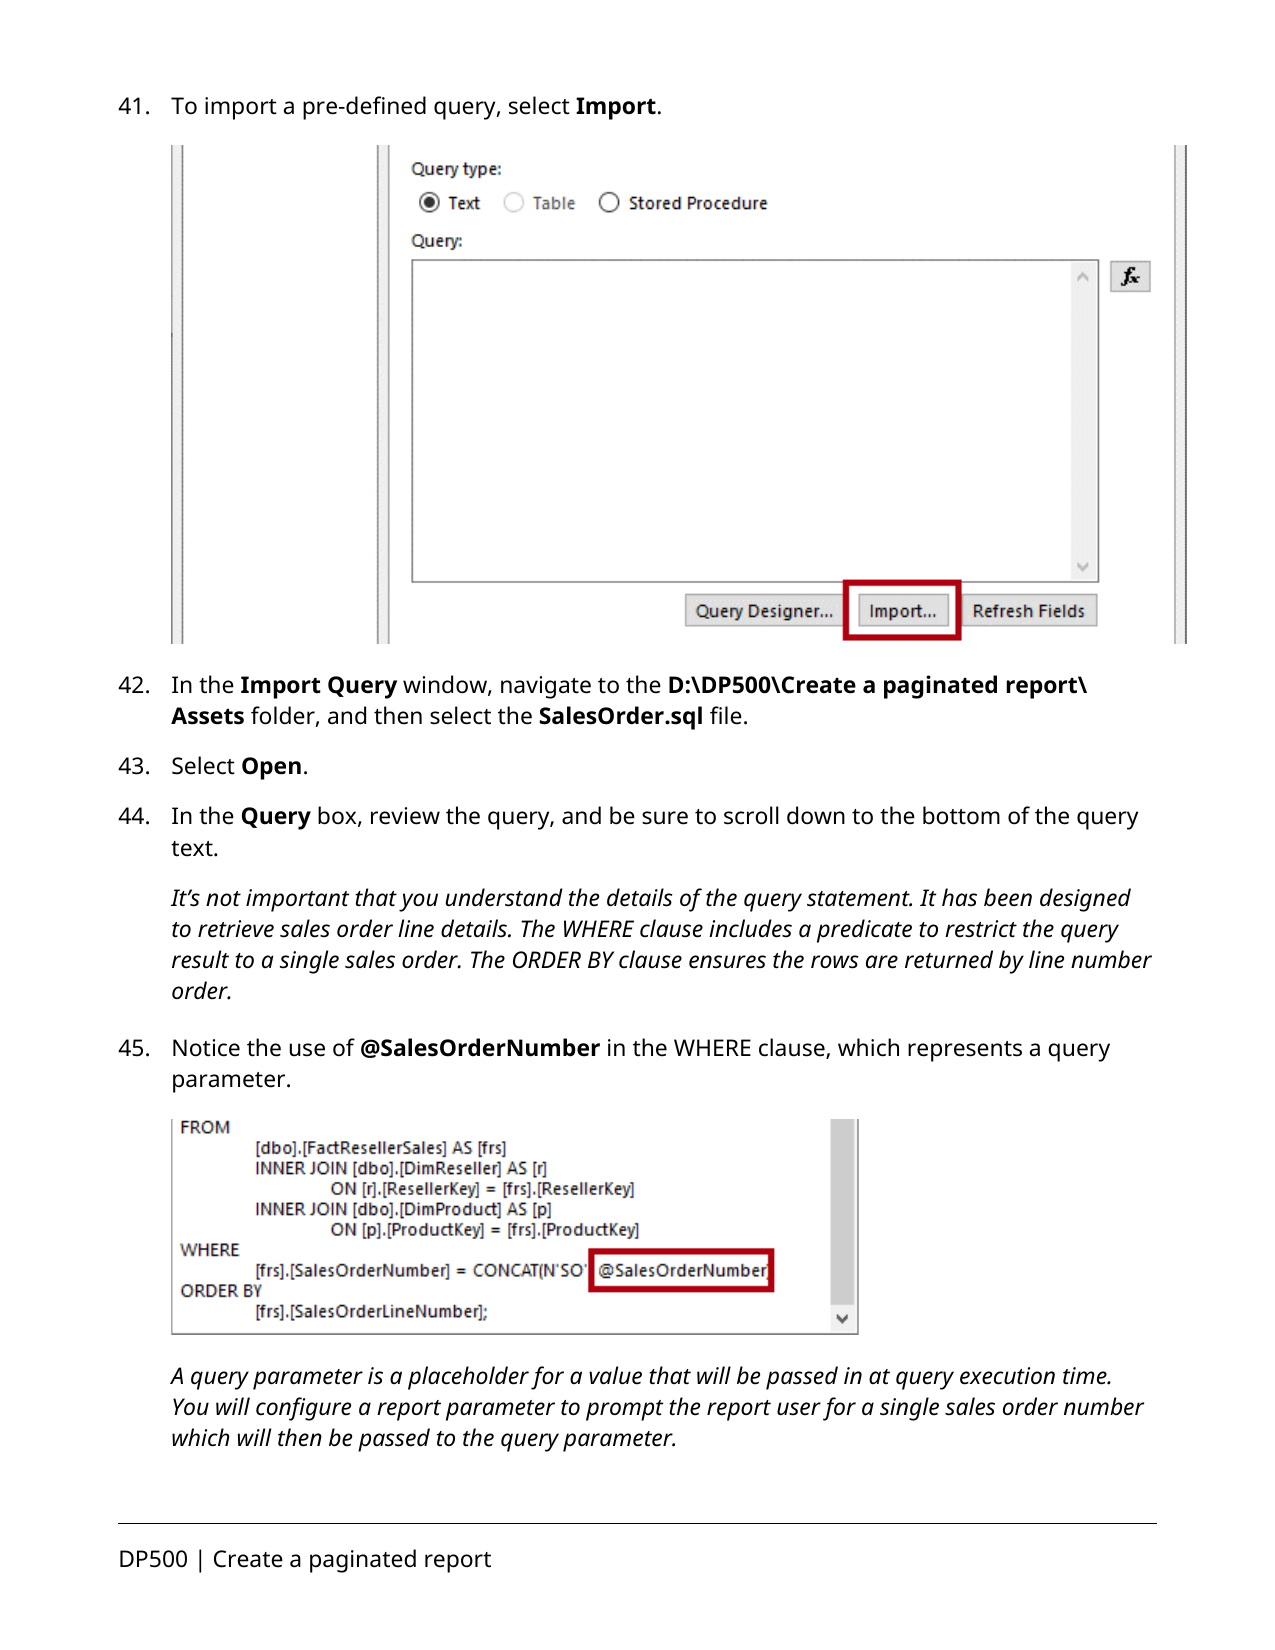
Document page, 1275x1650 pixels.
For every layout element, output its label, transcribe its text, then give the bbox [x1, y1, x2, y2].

picture [171, 145, 1187, 644]
text It’s not important that you understand the details of the query statement. It has been designed to retrieve sales order line details. The WHERE clause includes a predicate to restrict the query result to a single sales order. The ORDER BY clause ensures the rows are returned by line number order. [171, 882, 1157, 1007]
text Select Open. [118, 750, 1157, 782]
text A query parameter is a placeholder for a value that will be passed in at query execution time. You will configure a report parameter to prompt the report user for a single sales order number which will then be passed to the query parameter. [171, 1360, 1157, 1453]
text Notice the use of @SalesOrderNumber in the WHERE clause, which represents a query parameter. [118, 1032, 1157, 1094]
text To import a pre-defined query, select Import. [118, 89, 1157, 121]
text In the Import Query window, navigate to the D:\DP500\Create a paginated report\Assets folder, and then select the SalesOrder.sql file. [118, 669, 1157, 732]
text In the Query box, review the query, and be sure to scroll down to the bottom of the query text. [118, 800, 1157, 863]
picture [171, 1119, 859, 1335]
